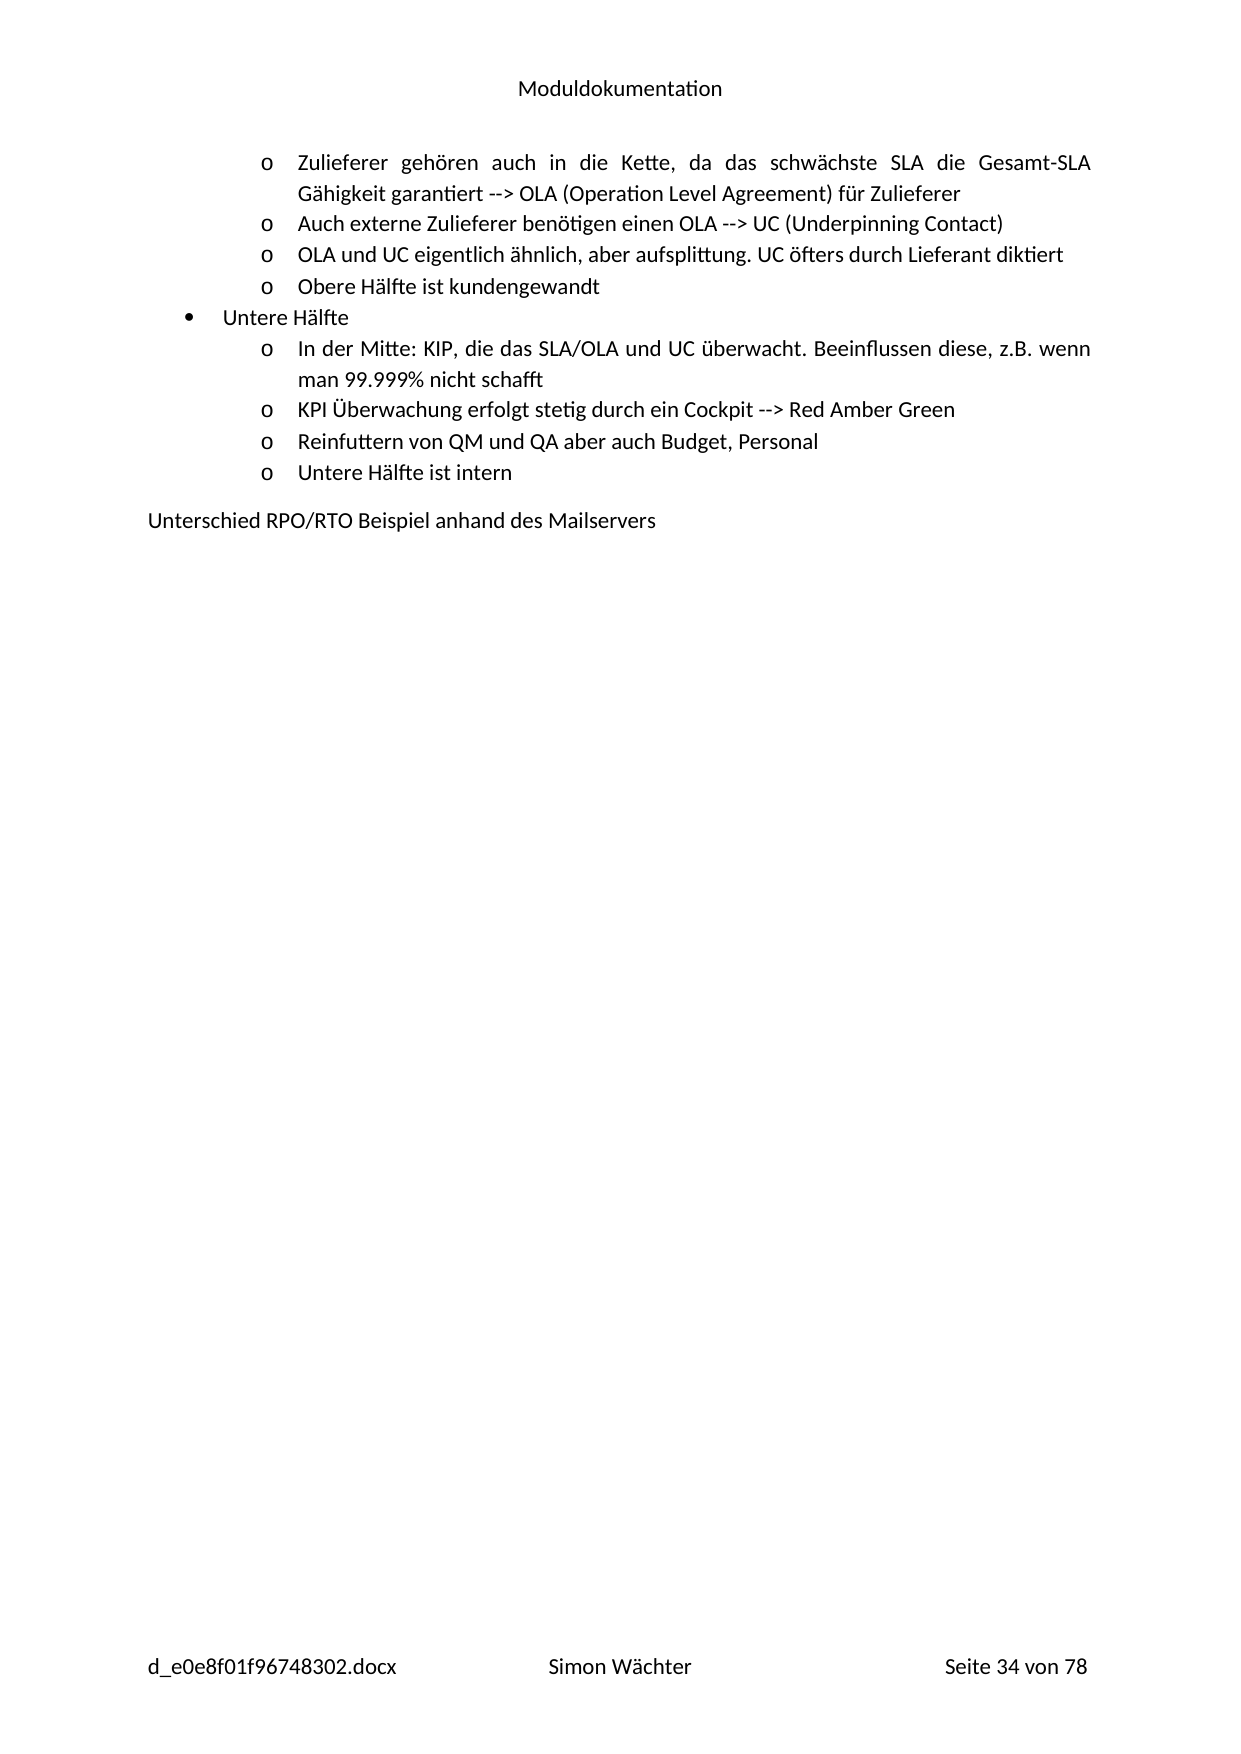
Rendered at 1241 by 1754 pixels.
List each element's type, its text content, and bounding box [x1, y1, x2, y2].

list Zulieferer gehören auch in die Kette, da das schwächste SLA die Gesamt-SLA Gähigkeit garantiert --> OLA (Operation Level Agreement) für Zulieferer [260, 148, 1093, 207]
list Auch externe Zulieferer benötigen einen OLA --> UC (Underpinning Contact) [260, 209, 1093, 238]
list In der Mitte: KIP, die das SLA/OLA und UC überwacht. Beeinflussen diese, z.B. wenn man 99.999% nicht schafft [260, 334, 1093, 393]
text Unterschied RPO/RTO Beispiel anhand des Mailservers [148, 506, 1093, 534]
list Reinfuttern von QM und QA aber auch Budget, Personal [260, 427, 1093, 456]
list OLA und UC eigentlich ähnlich, aber aufsplittung. UC öfters durch Lieferant diktiert [260, 241, 1093, 270]
list Untere Hälfte [185, 303, 1093, 332]
list Untere Hälfte ist intern [260, 458, 1093, 487]
list Obere Hälfte ist kundengewandt [260, 272, 1093, 301]
list KPI Überwachung erfolgt stetig durch ein Cockpit --> Red Amber Green [260, 395, 1093, 424]
